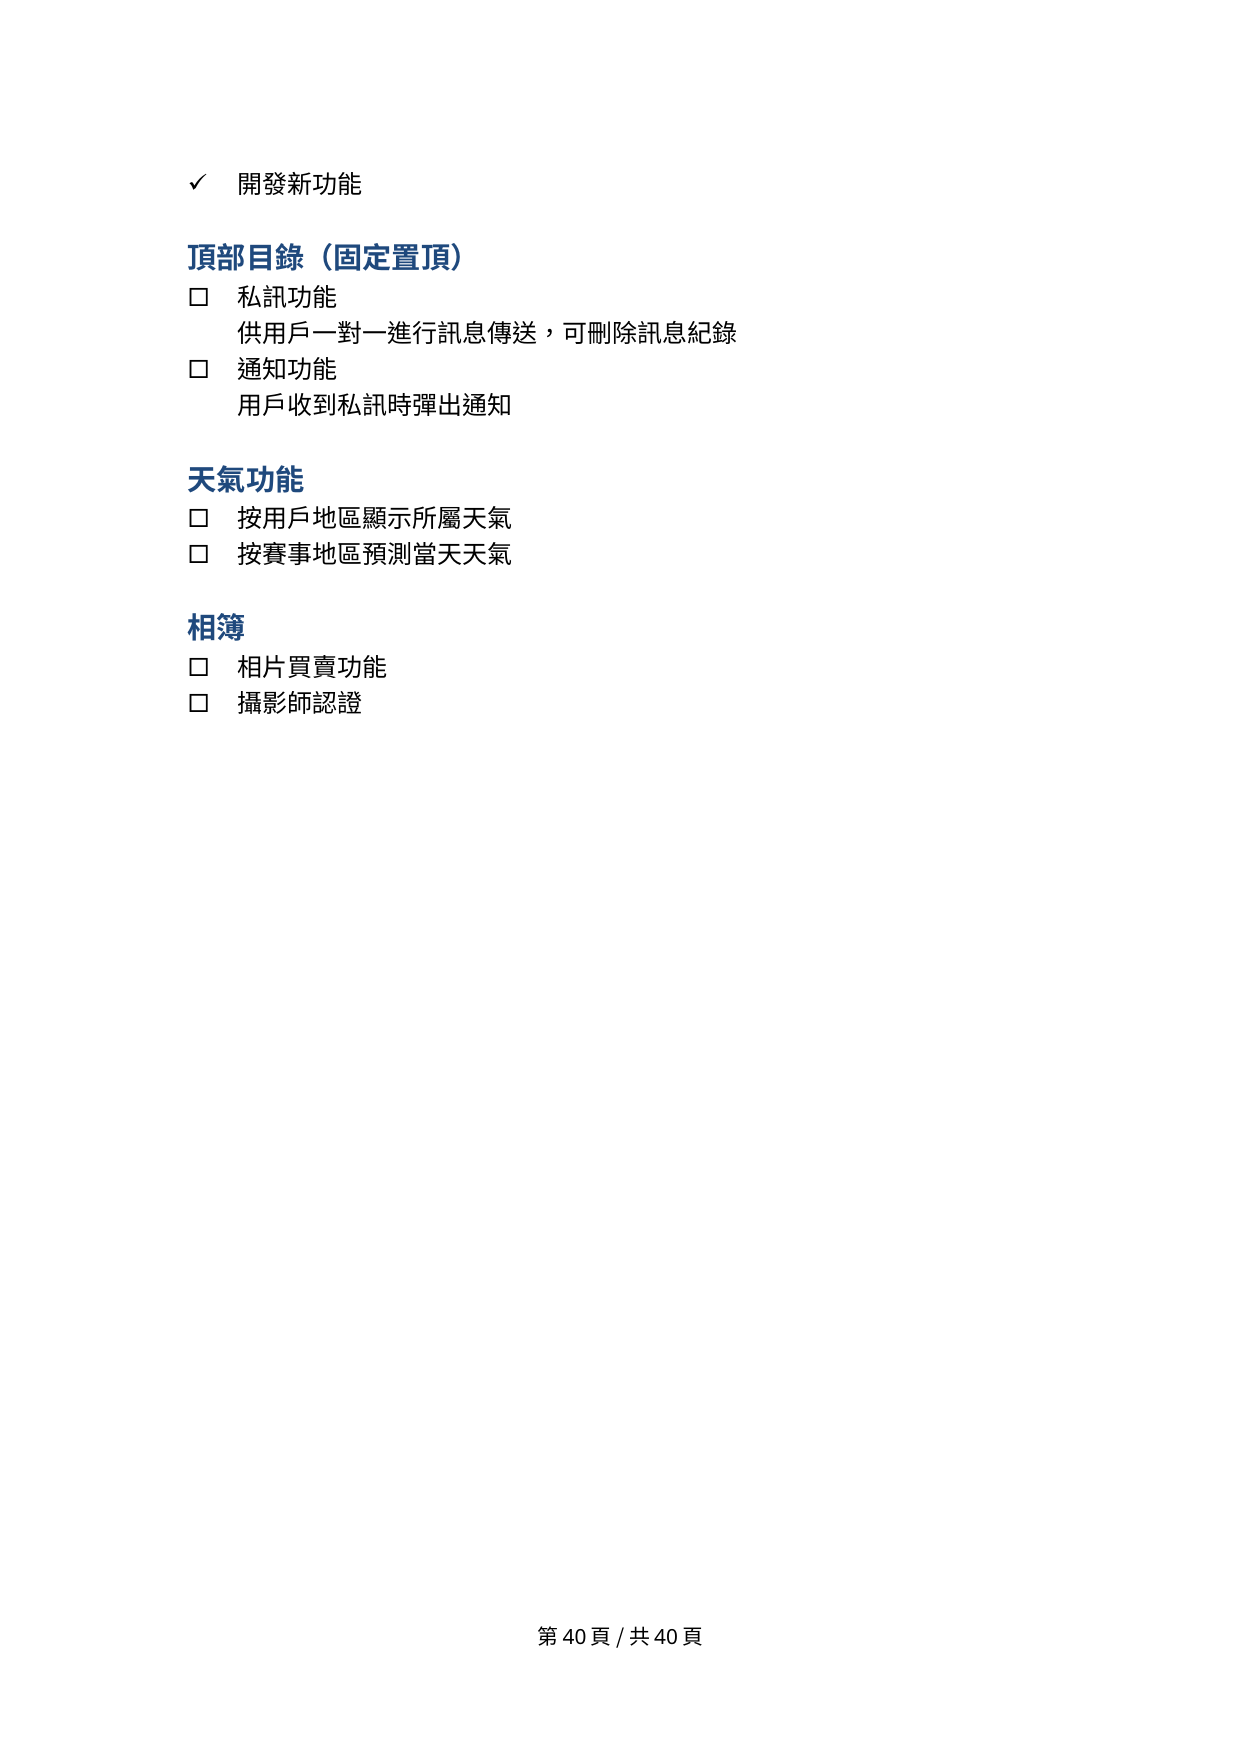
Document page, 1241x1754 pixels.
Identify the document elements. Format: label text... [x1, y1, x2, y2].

subtitle 頂部目錄（固定置頂） [187, 235, 1053, 277]
list 開發新功能 [187, 164, 1053, 201]
list 攝影師認證 [187, 683, 1053, 720]
list 通知功能 用戶收到私訊時彈出通知 [187, 349, 1053, 422]
list 按賽事地區預測當天天氣 [187, 535, 1053, 571]
subtitle 天氣功能 [187, 456, 1053, 498]
list 按用戶地區顯示所屬天氣 [187, 498, 1053, 535]
list 私訊功能 供用戶一對一進行訊息傳送，可刪除訊息紀錄 [187, 277, 1053, 349]
subtitle 相簿 [187, 605, 1053, 647]
list 相片買賣功能 [187, 647, 1053, 683]
